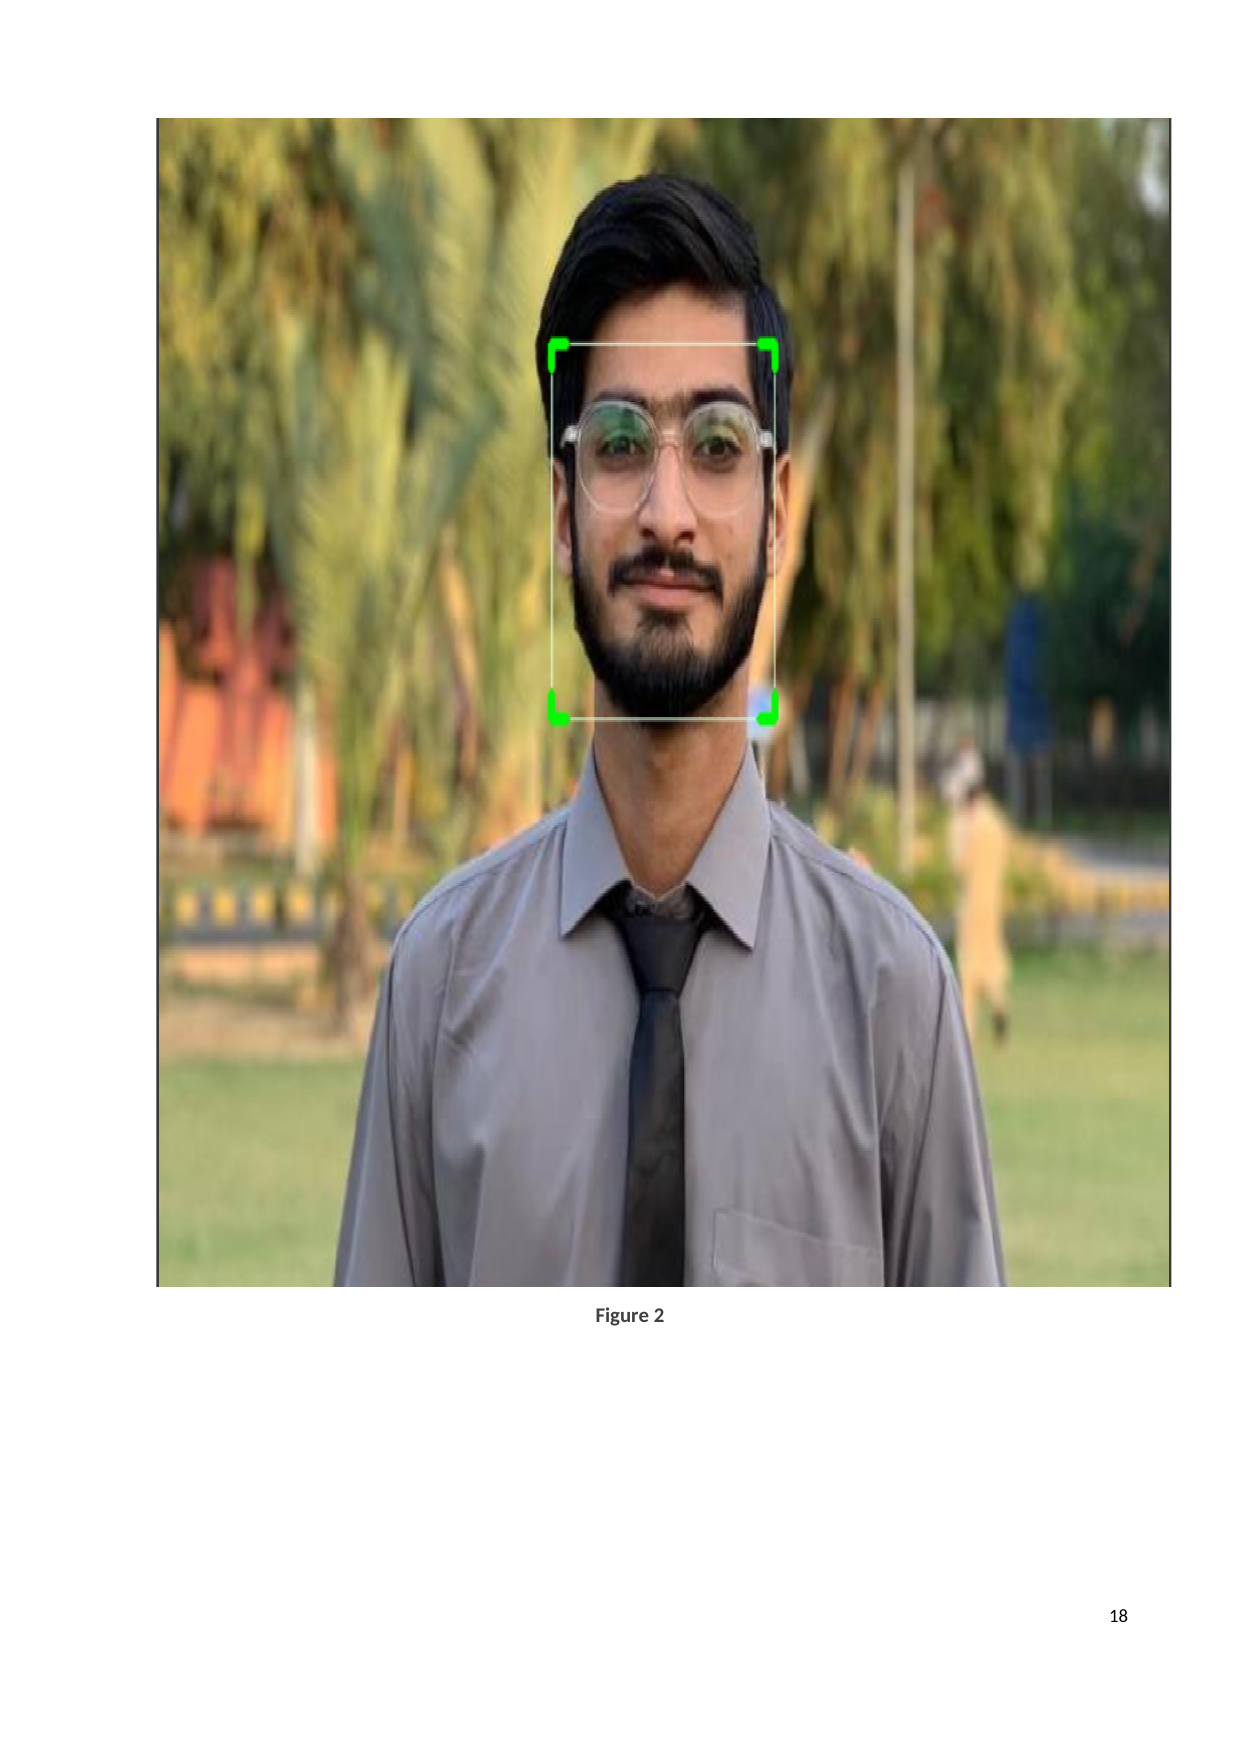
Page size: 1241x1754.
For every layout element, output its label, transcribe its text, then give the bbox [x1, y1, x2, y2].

picture [156, 118, 1172, 1287]
